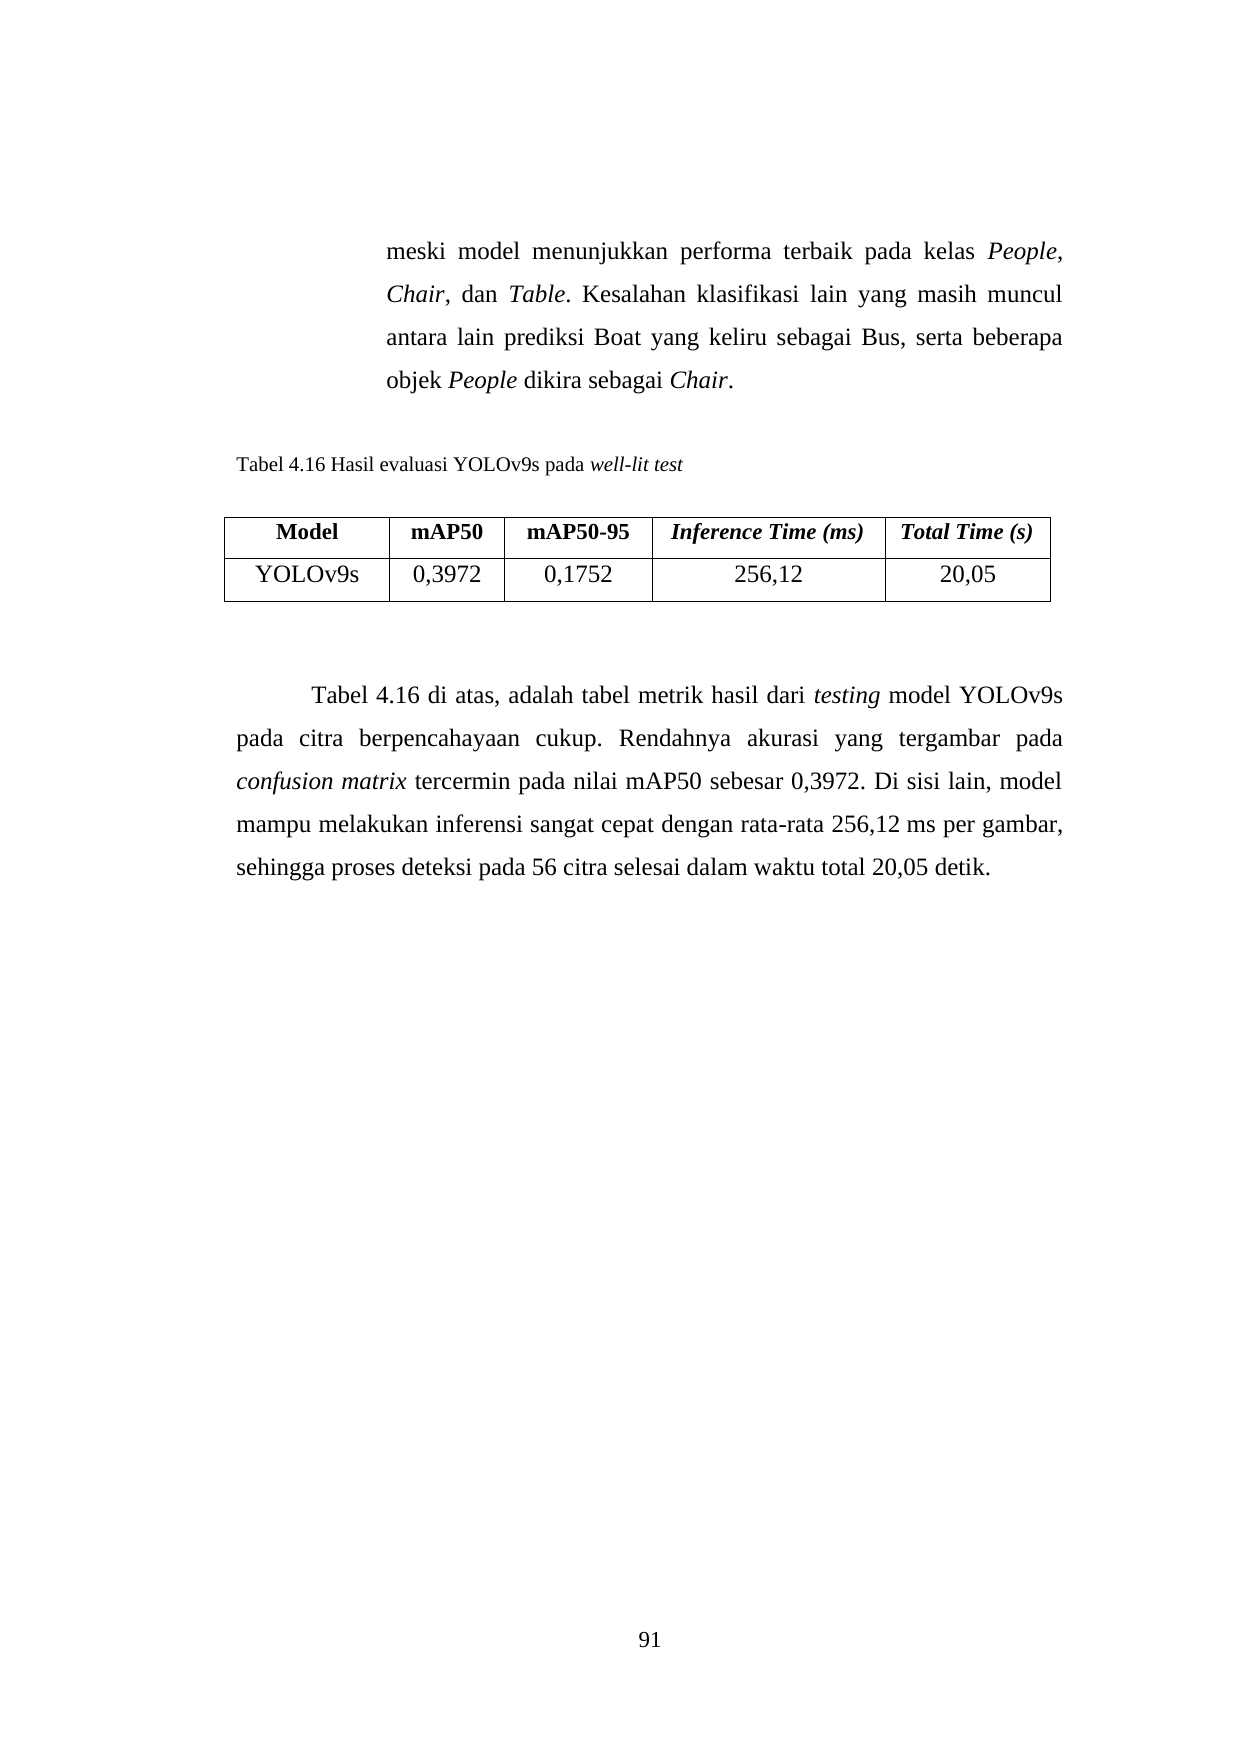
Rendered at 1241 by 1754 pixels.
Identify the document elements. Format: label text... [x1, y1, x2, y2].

table_cell 0,3972 [390, 559, 504, 601]
text Tabel 4.16 Hasil evaluasi YOLOv9s pada well-lit test [236, 452, 1063, 476]
text Tabel 4.16 di atas, adalah tabel metrik hasil dari testing model YOLOv9s pada citra berpencahayaan cukup. Rendahnya akurasi yang tergambar pada confusion matrix tercermin pada nilai mAP50 sebesar 0,3972. Di sisi lain, model mampu melakukan inferensi sangat cepat dengan rata-rata 256,12 ms per gambar, sehingga proses deteksi pada 56 citra selesai dalam waktu total 20,05 detik. [236, 680, 1063, 881]
table_header mAP50 [390, 518, 504, 558]
table_header Total Time (s) [886, 518, 1050, 558]
table_cell YOLOv9s [225, 559, 389, 601]
table_header Inference Time (ms) [653, 518, 885, 558]
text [386, 236, 1063, 394]
table_header Model [225, 518, 389, 558]
table_cell 0,1752 [505, 559, 652, 601]
table_cell 20,05 [886, 559, 1050, 601]
table_cell 256,12 [653, 559, 885, 601]
table_header mAP50-95 [505, 518, 652, 558]
